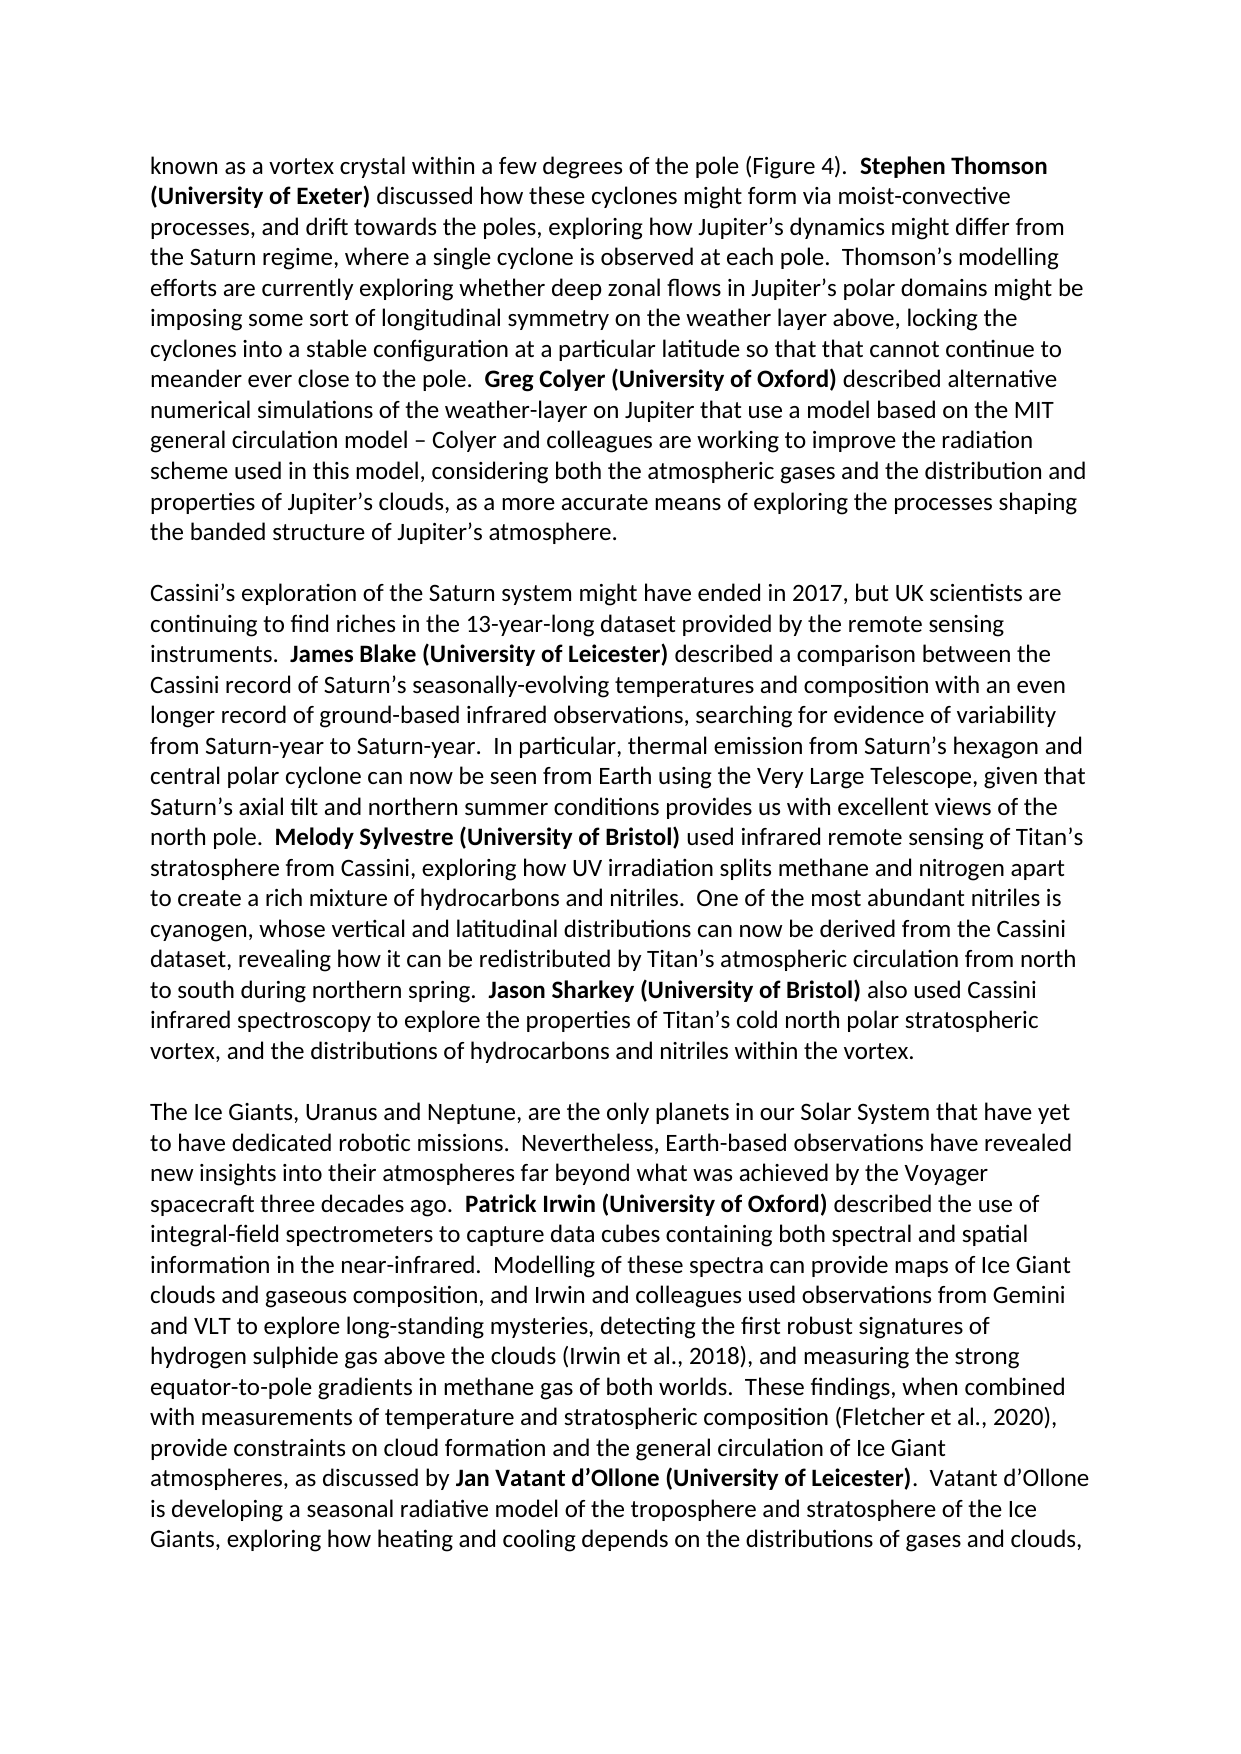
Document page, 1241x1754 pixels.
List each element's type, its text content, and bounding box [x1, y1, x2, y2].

text Cassini’s exploration of the Saturn system might have ended in 2017, but UK scientists are continuing to find riches in the 13-year-long dataset provided by the remote sensing instruments. James Blake (University of Leicester) described a comparison between the Cassini record of Saturn’s seasonally-evolving temperatures and composition with an even longer record of ground-based infrared observations, searching for evidence of variability from Saturn-year to Saturn-year. In particular, thermal emission from Saturn’s hexagon and central polar cyclone can now be seen from Earth using the Very Large Telescope, given that Saturn’s axial tilt and northern summer conditions provides us with excellent views of the north pole. Melody Sylvestre (University of Bristol) used infrared remote sensing of Titan’s stratosphere from Cassini, exploring how UV irradiation splits methane and nitrogen apart to create a rich mixture of hydrocarbons and nitriles. One of the most abundant nitriles is cyanogen, whose vertical and latitudinal distributions can now be derived from the Cassini dataset, revealing how it can be redistributed by Titan’s atmospheric circulation from north to south during northern spring. Jason Sharkey (University of Bristol) also used Cassini infrared spectroscopy to explore the properties of Titan’s cold north polar stratospheric vortex, and the distributions of hydrocarbons and nitriles within the vortex. [150, 577, 1090, 1066]
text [150, 150, 1090, 547]
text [150, 1096, 1090, 1554]
